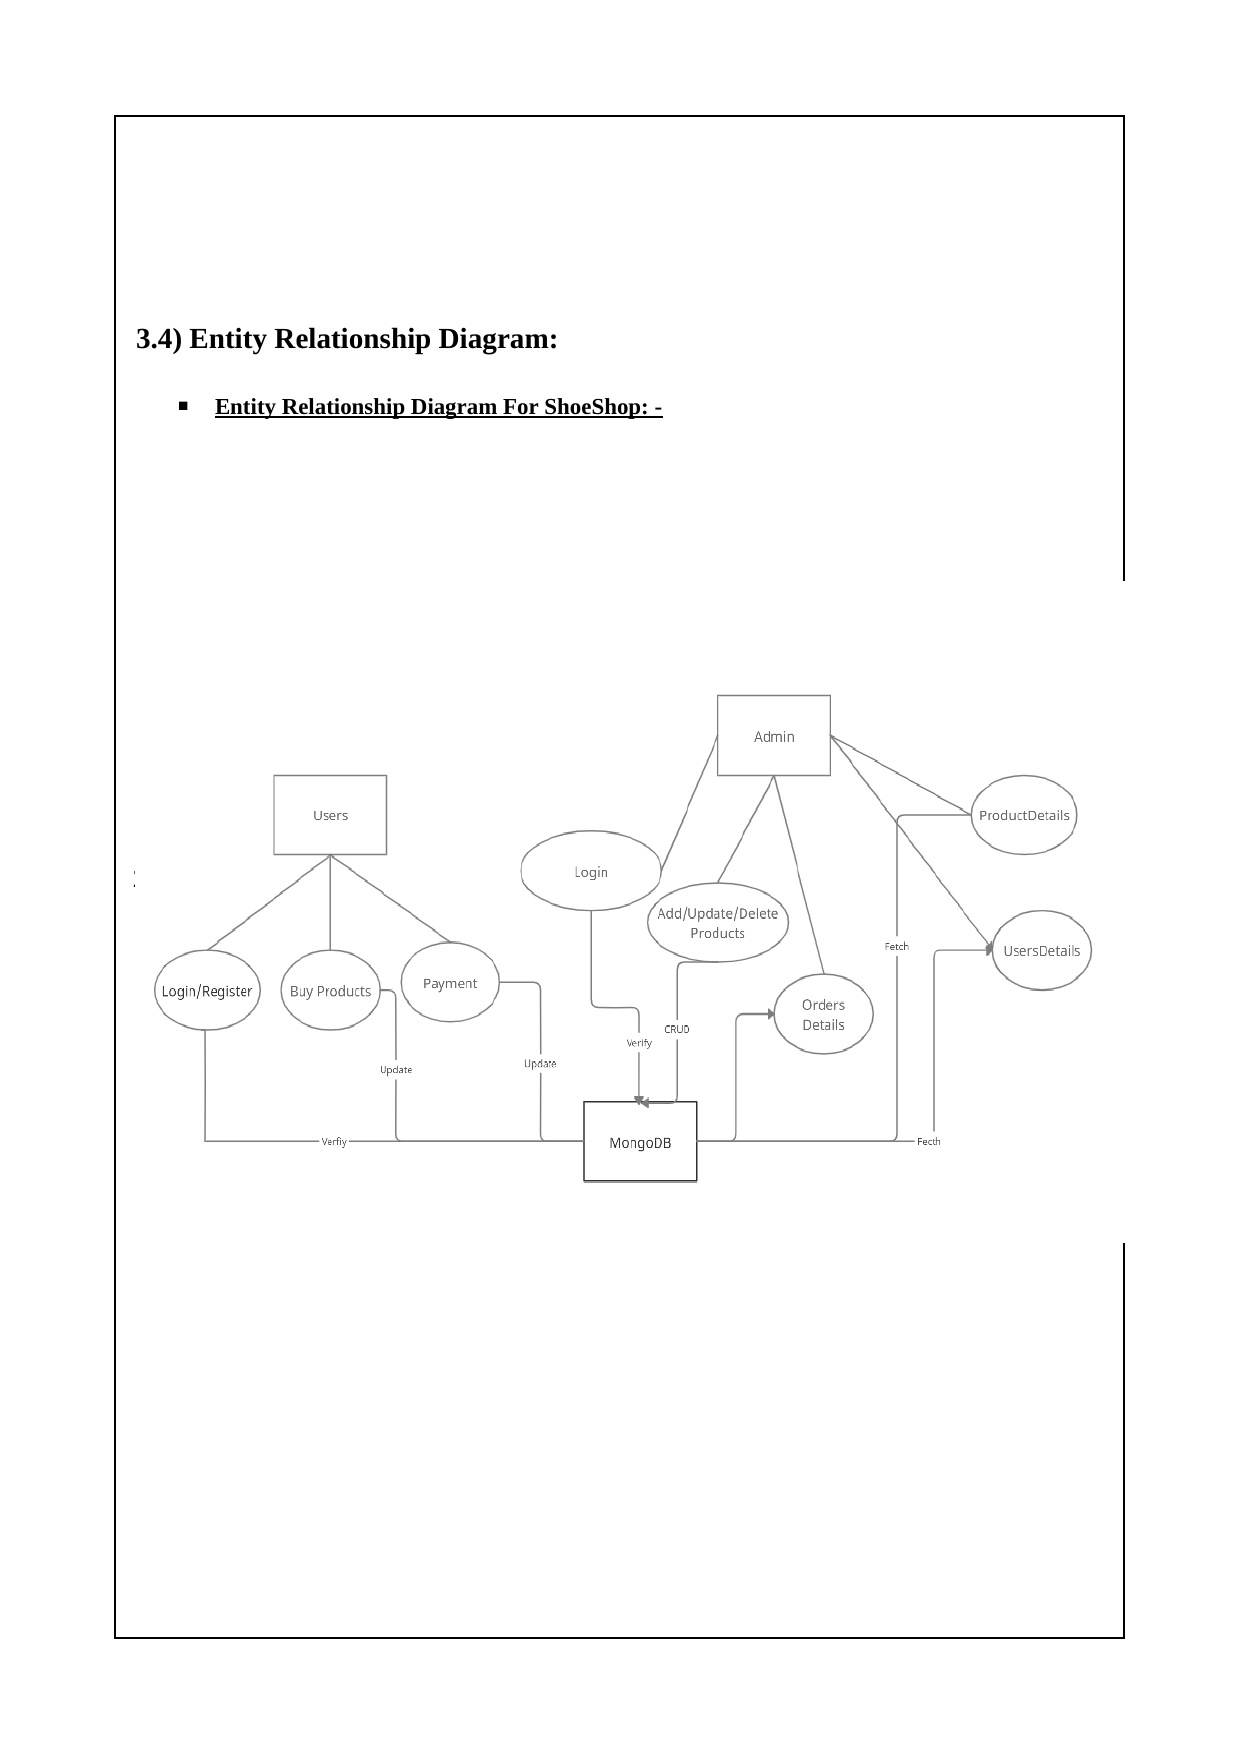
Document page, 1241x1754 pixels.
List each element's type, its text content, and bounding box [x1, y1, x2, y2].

picture [135, 581, 1129, 1243]
list 3.4) Entity Relationship Diagram: [136, 321, 1104, 354]
list Entity Relationship Diagram For ShoeShop: - [177, 393, 1104, 420]
